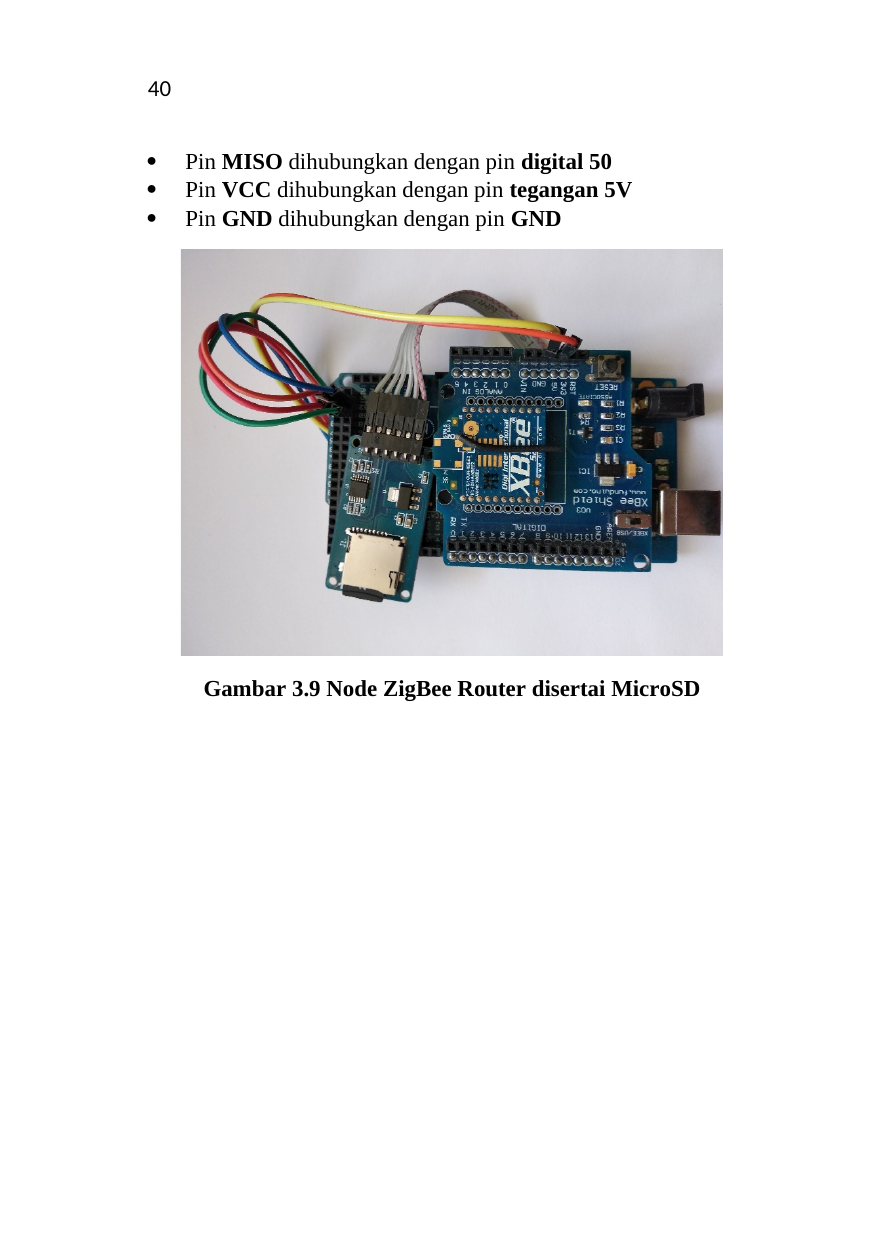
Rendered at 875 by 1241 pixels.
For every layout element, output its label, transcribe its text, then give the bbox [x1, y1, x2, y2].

list Pin MISO dihubungkan dengan pin digital 50 [148, 148, 756, 174]
picture [180, 249, 723, 656]
text Gambar 3. Node ZigBee Router disertai MicroSD [148, 675, 756, 701]
list Pin GND dihubungkan dengan pin GND [148, 204, 756, 231]
list Pin VCC dihubungkan dengan pin tegangan 5V [148, 176, 756, 202]
